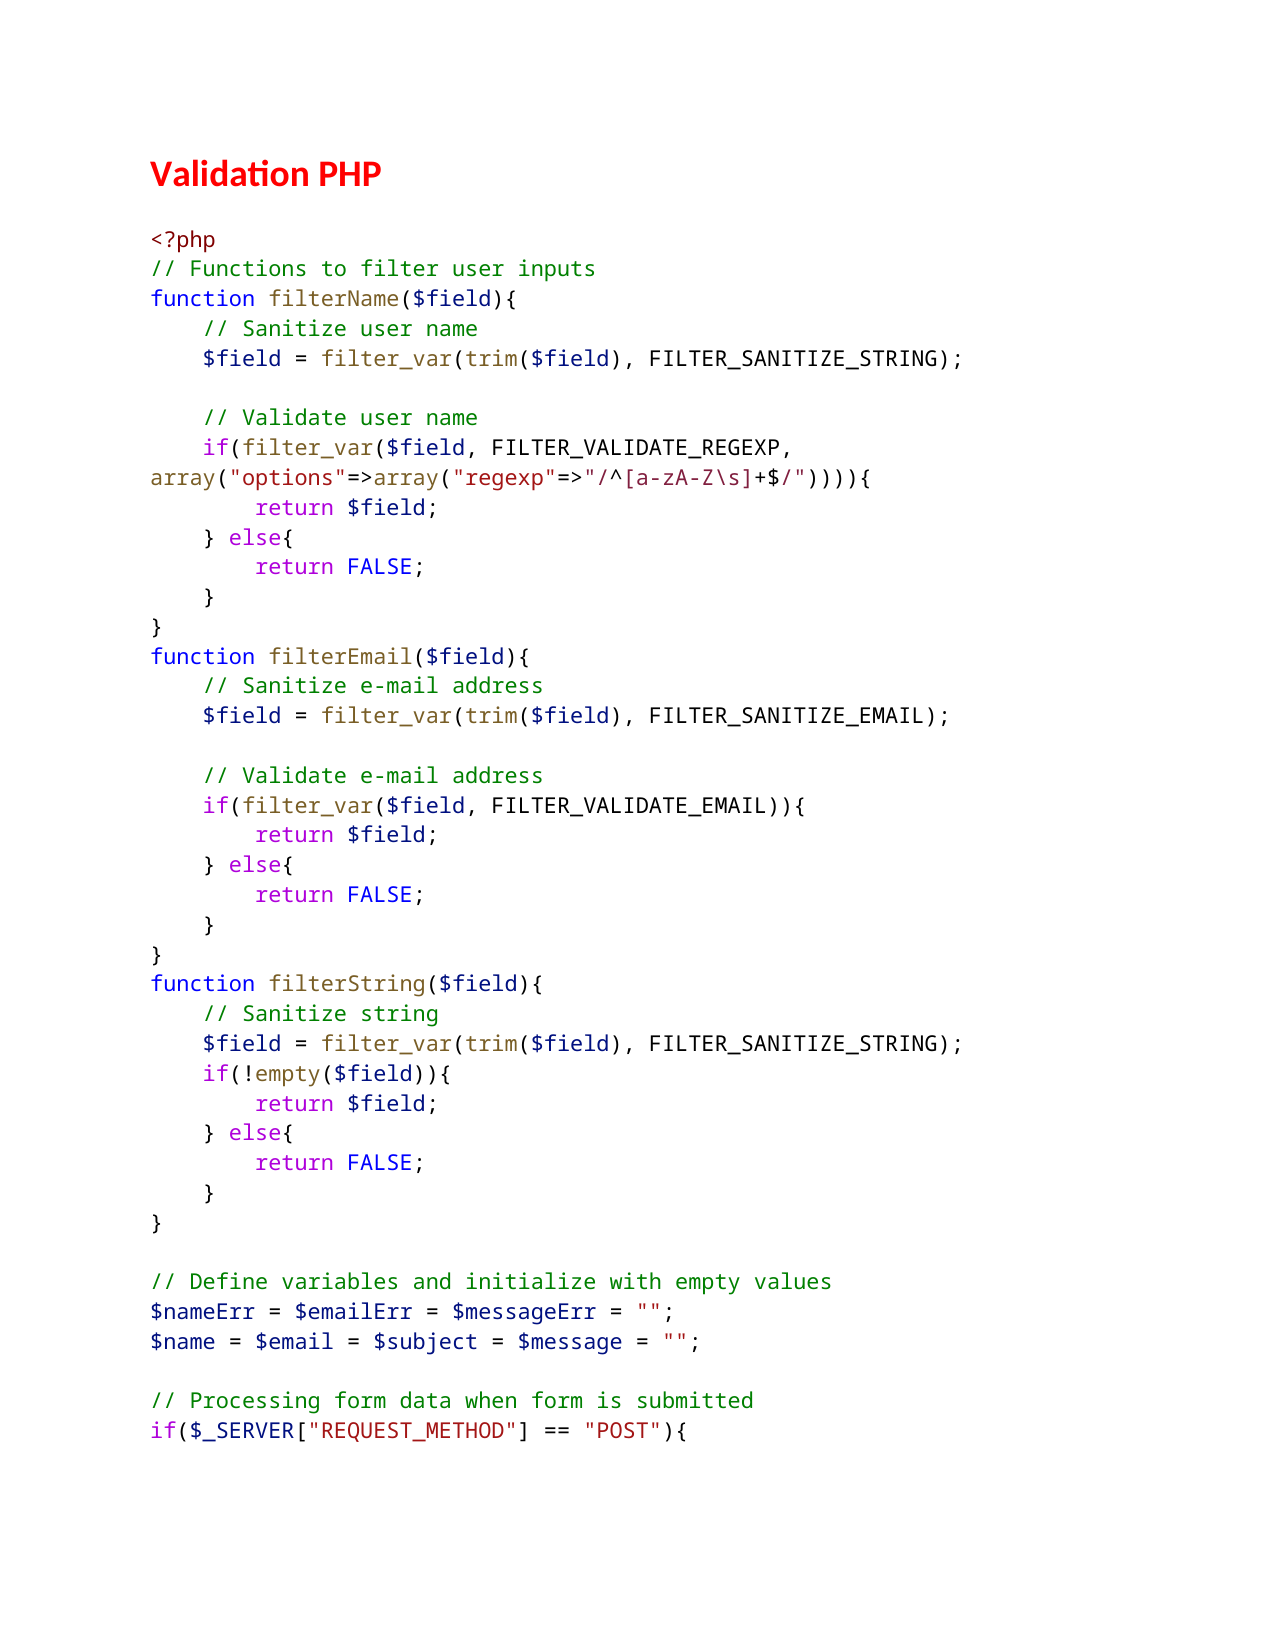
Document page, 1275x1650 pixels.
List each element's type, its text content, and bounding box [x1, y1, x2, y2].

text return FALSE; [150, 551, 1125, 581]
text if(filter_var($field, FILTER_VALIDATE_REGEXP, array("options"=>array("regexp"=>"/^[a-zA-Z\s]+$/")))){ [150, 432, 1125, 492]
text // Define variables and initialize with empty values [150, 1266, 1125, 1296]
text function filterString($field){ [150, 968, 1125, 998]
text $field = filter_var(trim($field), FILTER_SANITIZE_STRING); [150, 343, 1125, 372]
text // Validate e-mail address [150, 760, 1125, 789]
text if(!empty($field)){ [150, 1058, 1125, 1087]
text // Sanitize e-mail address [150, 670, 1125, 700]
text function filterName($field){ [150, 283, 1125, 313]
text $name = $email = $subject = $message = ""; [150, 1326, 1125, 1356]
text // Sanitize string [150, 998, 1125, 1028]
text } [150, 611, 1125, 641]
text // Functions to filter user inputs [150, 253, 1125, 283]
text } [150, 909, 1125, 938]
text return $field; [150, 492, 1125, 521]
text } else{ [150, 521, 1125, 551]
text } [150, 581, 1125, 611]
text // Sanitize user name [150, 313, 1125, 343]
text } [150, 1177, 1125, 1207]
text // Validate user name [150, 402, 1125, 432]
text Validation PHP [150, 150, 1125, 196]
text return FALSE; [150, 1147, 1125, 1177]
text $field = filter_var(trim($field), FILTER_SANITIZE_STRING); [150, 1028, 1125, 1058]
text if(filter_var($field, FILTER_VALIDATE_EMAIL)){ [150, 789, 1125, 819]
text function filterEmail($field){ [150, 641, 1125, 670]
text } else{ [150, 1117, 1125, 1147]
text <?php [150, 223, 1125, 253]
text } [150, 1207, 1125, 1236]
text if($_SERVER["REQUEST_METHOD"] == "POST"){ [150, 1415, 1125, 1445]
text return $field; [150, 819, 1125, 849]
text } [150, 938, 1125, 968]
text } else{ [150, 849, 1125, 879]
text return $field; [150, 1087, 1125, 1117]
text $nameErr = $emailErr = $messageErr = ""; [150, 1296, 1125, 1326]
text $field = filter_var(trim($field), FILTER_SANITIZE_EMAIL); [150, 700, 1125, 730]
text return FALSE; [150, 879, 1125, 909]
text // Processing form data when form is submitted [150, 1385, 1125, 1415]
